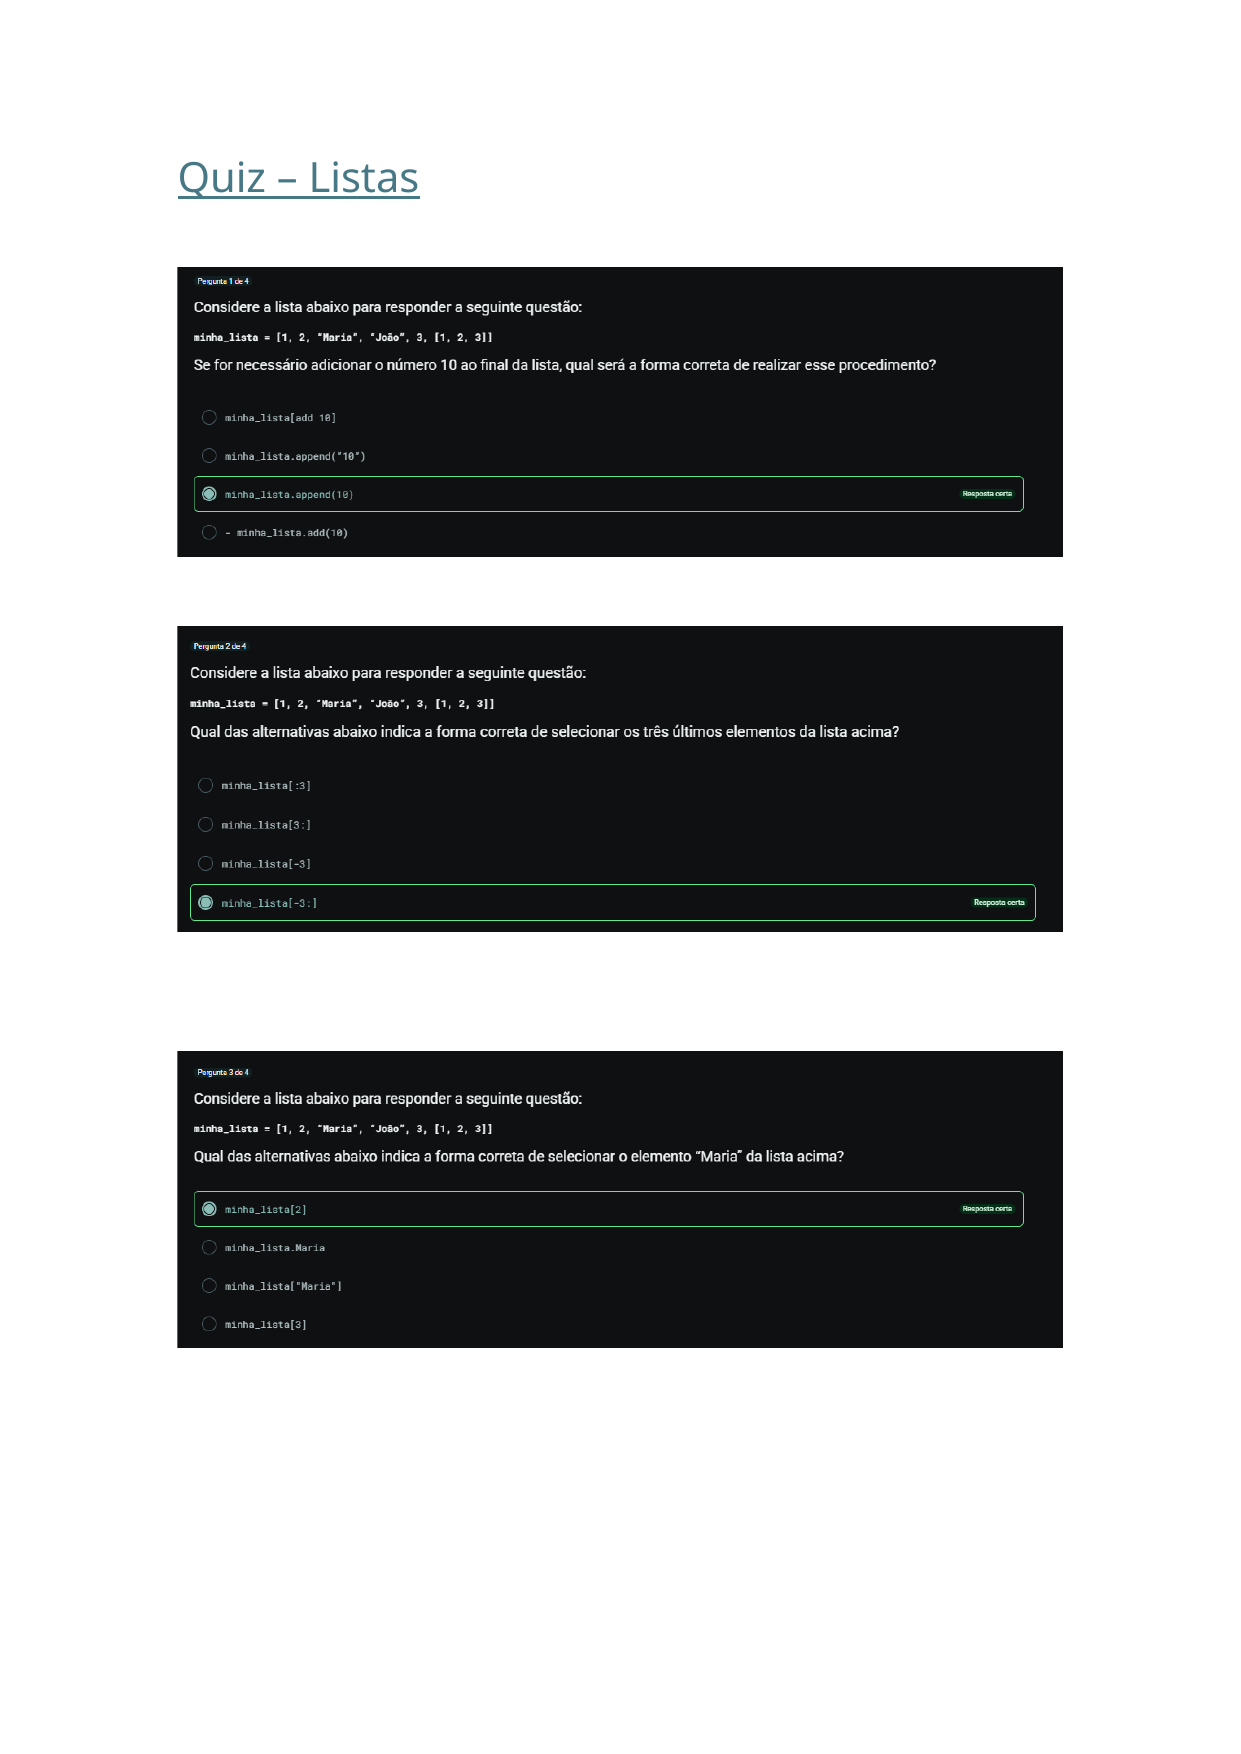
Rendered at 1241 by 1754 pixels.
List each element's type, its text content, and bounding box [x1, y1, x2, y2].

subtitle Quiz – Listas [177, 148, 1063, 204]
picture [177, 1051, 1063, 1348]
picture [177, 267, 1063, 557]
picture [177, 626, 1063, 932]
